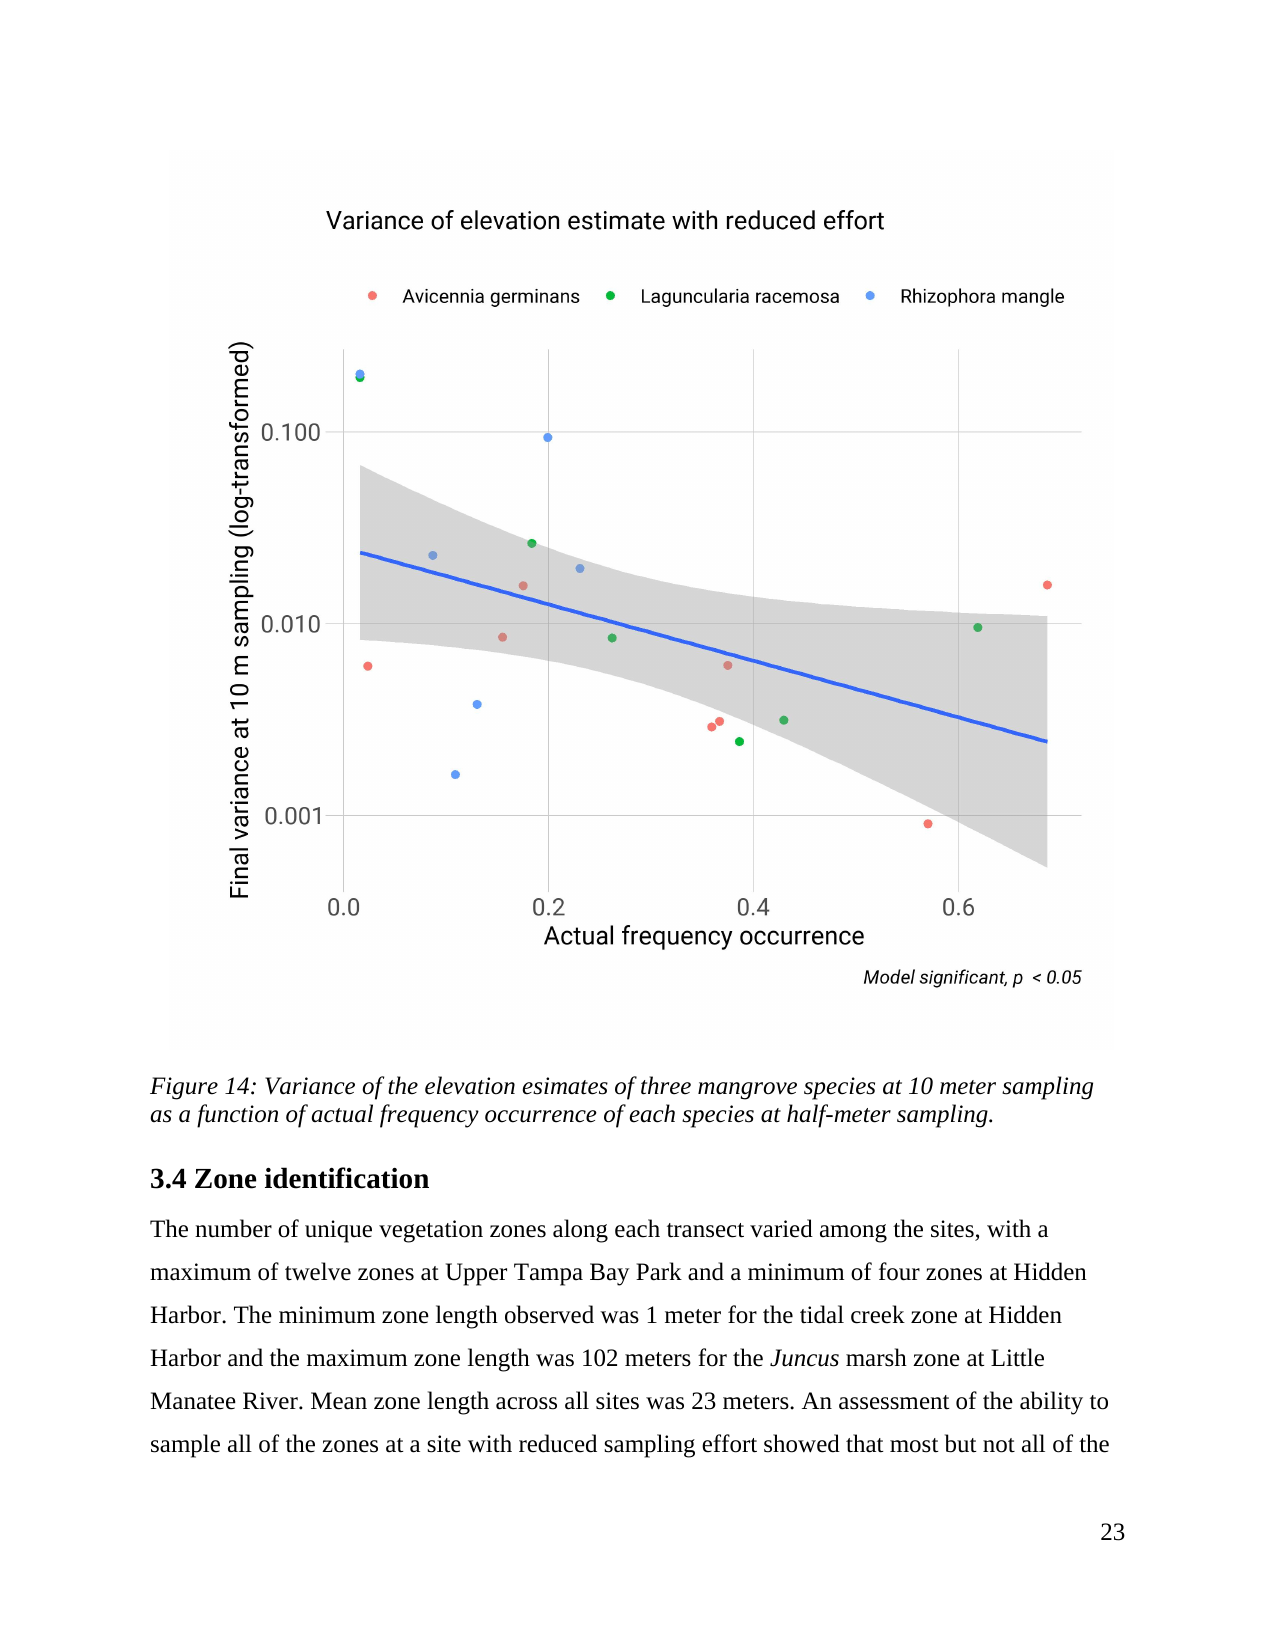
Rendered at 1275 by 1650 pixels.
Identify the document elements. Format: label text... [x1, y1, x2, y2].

picture [168, 150, 1114, 1050]
subtitle 3.4 Zone identification [150, 1162, 1125, 1195]
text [150, 1214, 1125, 1458]
table_header Figure 14: Variance of the elevation esimates of three mangrove species at 10 meter sampling as a function of actual frequency occurrence of each species at half-meter sampling. [139, 150, 1114, 1141]
